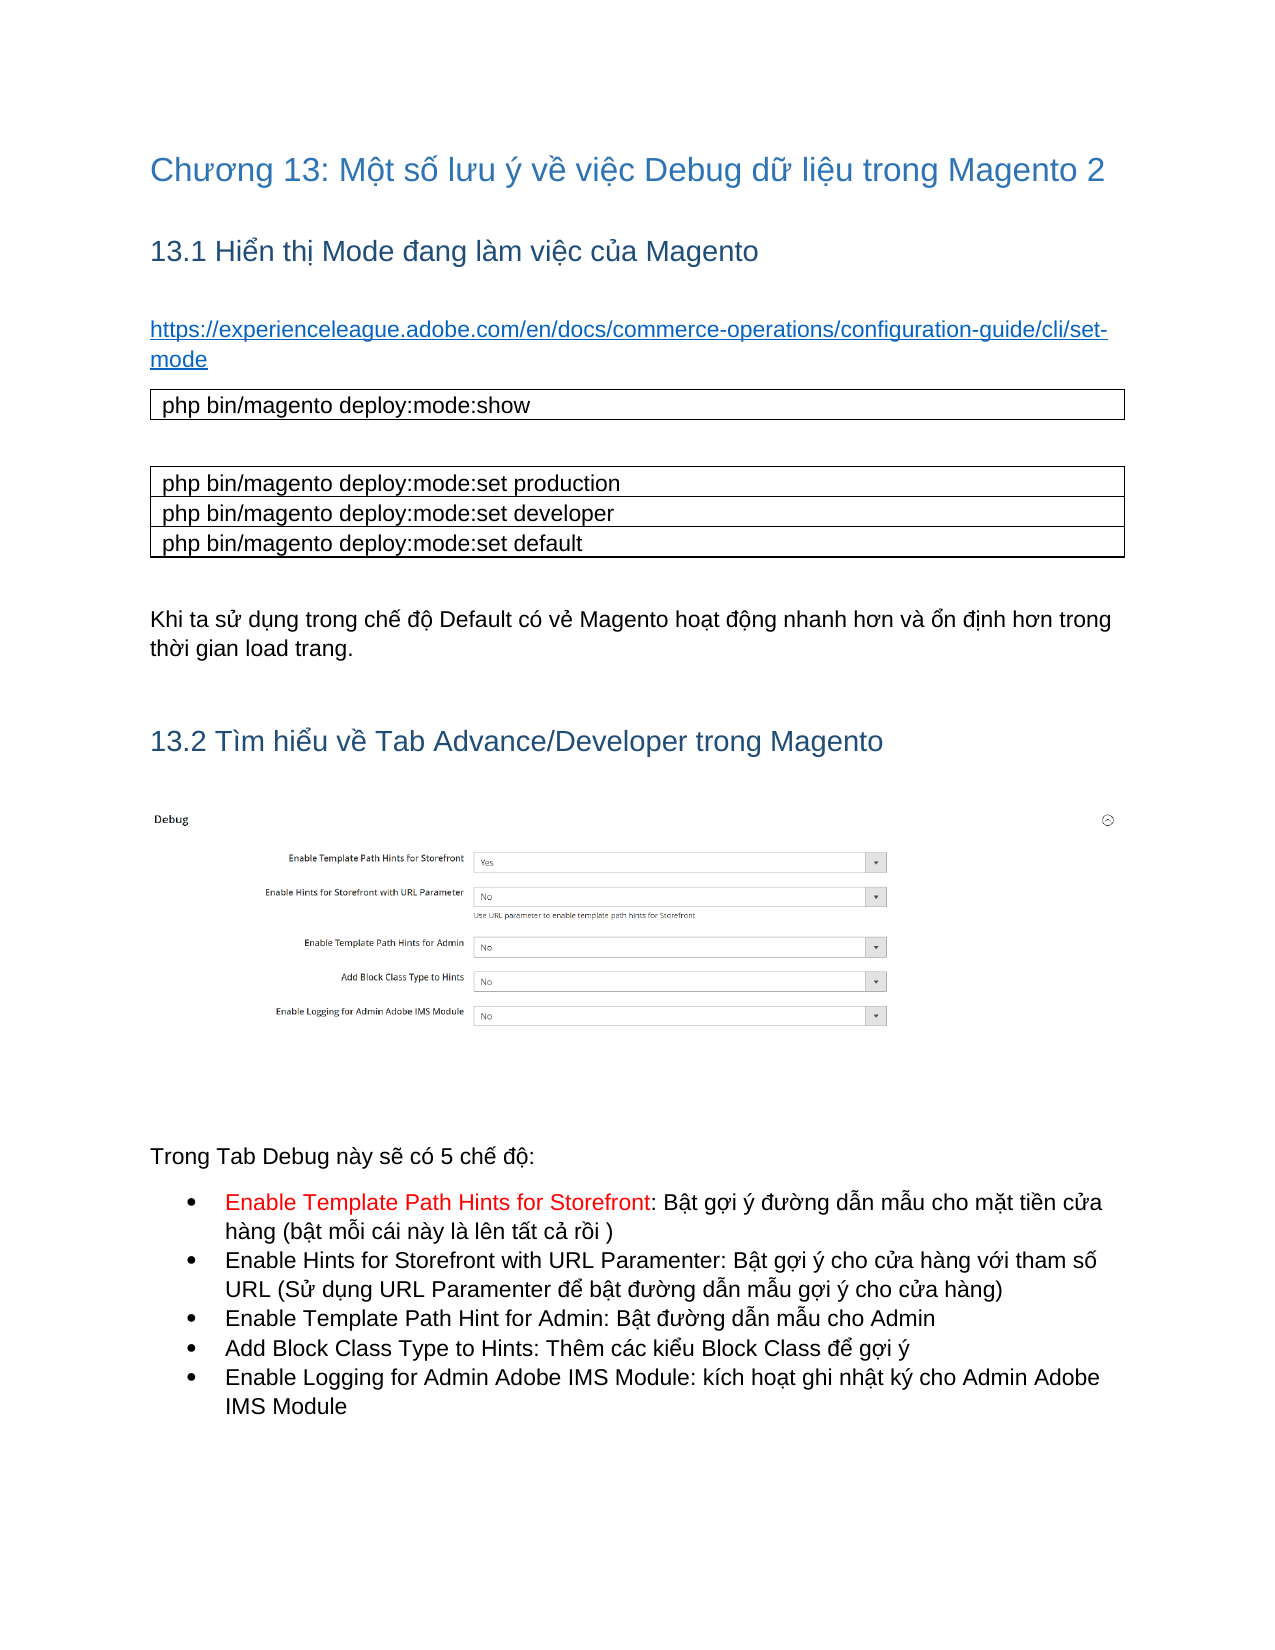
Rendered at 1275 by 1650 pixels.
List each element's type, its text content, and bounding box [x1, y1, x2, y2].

table_header php bin/magento deploy:mode:show [151, 390, 1124, 419]
list Enable Logging for Admin Adobe IMS Module: kích hoạt ghi nhật ký cho Admin Adobe IMS Module [187, 1361, 1125, 1419]
subtitle Chương 13: Một số lưu ý về việc Debug dữ liệu trong Magento 2 [150, 150, 1125, 188]
text Khi ta sử dụng trong chế độ Default có vẻ Magento hoạt động nhanh hơn và ổn định hơn trong thời gian load trang. [150, 603, 1125, 662]
list Enable Hints for Storefront with URL Paramenter: Bật gợi ý cho cửa hàng với tham số URL (Sử dụng URL Paramenter để bật đường dẫn mẫu gợi ý cho cửa hàng) [187, 1244, 1125, 1302]
text Trong Tab Debug này sẽ có 5 chế độ: [150, 1140, 1125, 1169]
table_cell php bin/magento deploy:mode:set developer [151, 497, 1124, 526]
list Enable Template Path Hint for Admin: Bật đường dẫn mẫu cho Admin [187, 1302, 1125, 1332]
list Add Block Class Type to Hints: Thêm các kiểu Block Class để gợi ý [187, 1332, 1125, 1361]
table_cell php bin/magento deploy:mode:set default [151, 527, 1124, 556]
subtitle 13.2 Tìm hiểu về Tab Advance/Developer trong Magento [150, 724, 1125, 758]
text https://experienceleague.adobe.com/en/docs/commerce-operations/configuration-guide/cli/set-mode [150, 314, 1125, 372]
subtitle 13.1 Hiển thị Mode đang làm việc của Magento [150, 234, 1125, 268]
table_header php bin/magento deploy:mode:set production [151, 467, 1124, 496]
picture [150, 803, 1125, 1032]
list Enable Template Path Hints for Storefront: Bật gợi ý đường dẫn mẫu cho mặt tiền cửa hàng (bật mỗi cái này là lên tất cả rồi ) [187, 1186, 1125, 1244]
